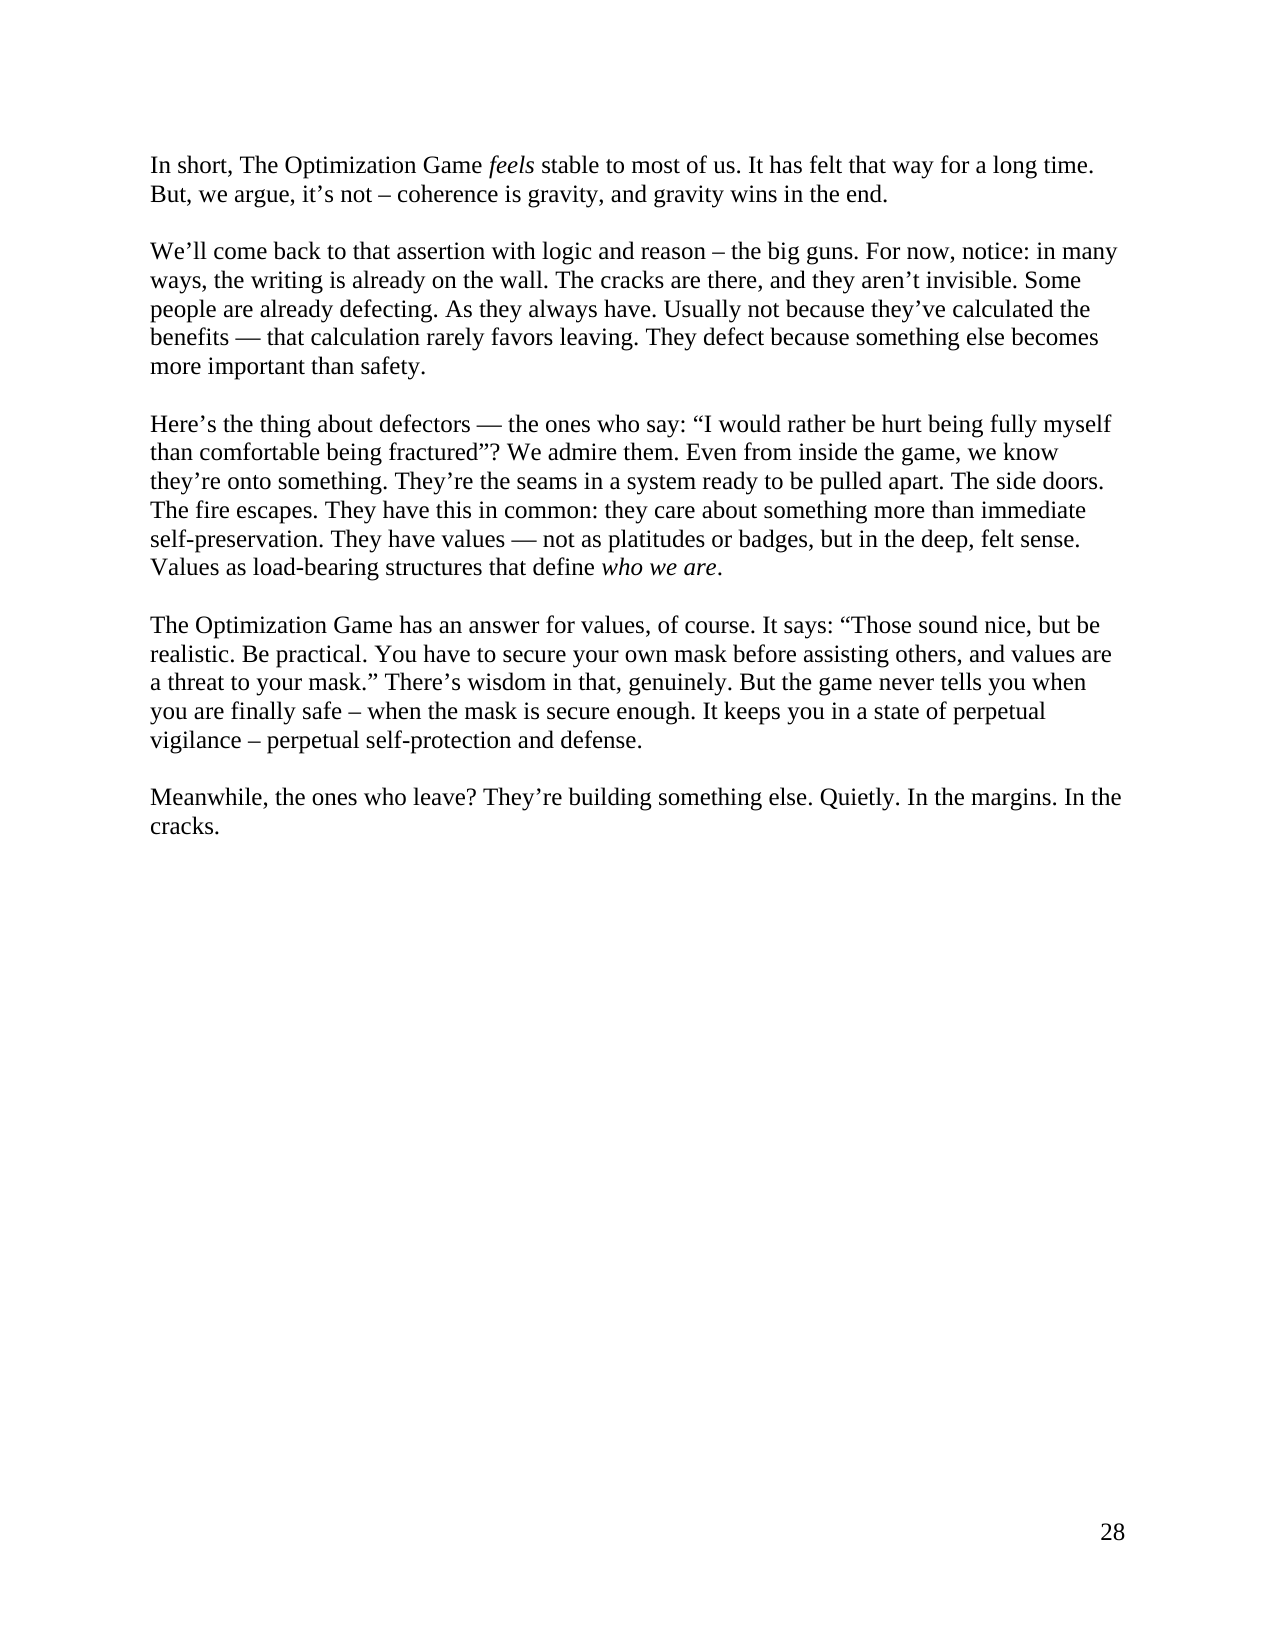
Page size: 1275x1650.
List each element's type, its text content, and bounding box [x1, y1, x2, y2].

text The Optimization Game has an answer for values, of course. It says: “Those sound nice, but be realistic. Be practical. You have to secure your own mask before assisting others, and values are a threat to your mask.” There’s wisdom in that, genuinely. But the game never tells you when you are finally safe – when the mask is secure enough. It keeps you in a state of perpetual vigilance – perpetual self-protection and defense. [150, 610, 1125, 754]
text Here’s the thing about defectors — the ones who say: “I would rather be hurt being fully myself than comfortable being fractured”? We admire them. Even from inside the game, we know they’re onto something. They’re the seams in a system ready to be pulled apart. The side doors. The fire escapes. They have this in common: they care about something more than immediate self-preservation. They have values — not as platitudes or badges, but in the deep, felt sense. Values as load-bearing structures that define who we are. [150, 409, 1125, 581]
text In short, The Optimization Game feels stable to most of us. It has felt that way for a long time. But, we argue, it’s not – coherence is gravity, and gravity wins in the end. [150, 150, 1125, 207]
text We’ll come back to that assertion with logic and reason – the big guns. For now, notice: in many ways, the writing is already on the wall. The cracks are there, and they aren’t invisible. Some people are already defecting. As they always have. Usually not because they’ve calculated the benefits — that calculation rarely favors leaving. They defect because something else becomes more important than safety. [150, 236, 1125, 380]
text Meanwhile, the ones who leave? They’re building something else. Quietly. In the margins. In the cracks. [150, 782, 1125, 840]
